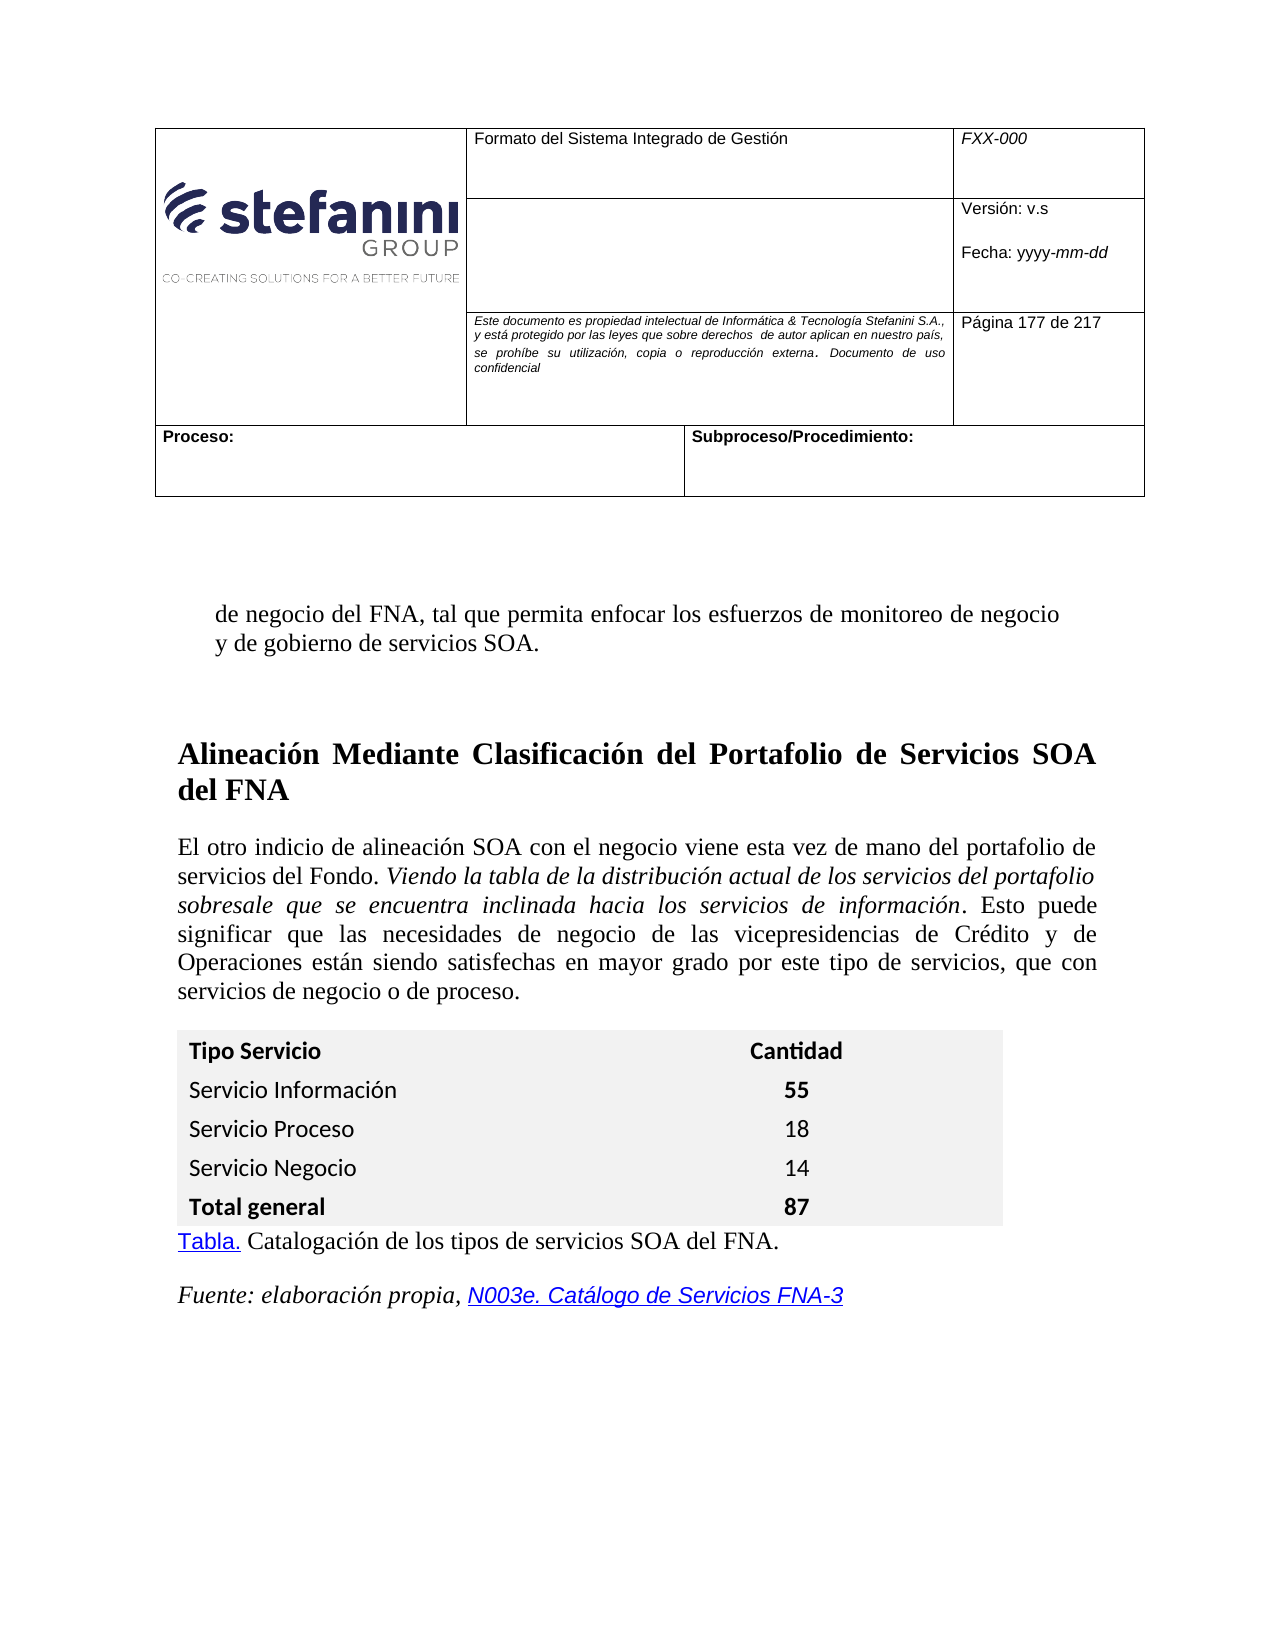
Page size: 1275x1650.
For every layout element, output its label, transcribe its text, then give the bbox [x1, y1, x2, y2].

text Tabla. Catalogación de los tipos de servicios SOA del FNA. [177, 1226, 1098, 1255]
text Fuente: elaboración propia, N003e. Catálogo de Servicios FNA-3 [177, 1280, 1098, 1309]
text Nota. La situación actual SOA evidencia que la alineación con negocio pasa más por las aplicaciones y herramientas de software que por los servicios (ver N003e. Catálogo de Servicios FNA-1). Es imperativo desarrollar el modelo de capacidades de negocio del FNA, tal que permita enfocar los esfuerzos de monitoreo de negocio y de gobierno de servicios SOA. [215, 599, 1060, 657]
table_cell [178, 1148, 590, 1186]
picture [162, 182, 460, 286]
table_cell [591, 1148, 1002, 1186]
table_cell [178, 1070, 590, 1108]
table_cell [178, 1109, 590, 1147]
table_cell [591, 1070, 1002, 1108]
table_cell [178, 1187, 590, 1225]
text El otro indicio de alineación SOA con el negocio viene esta vez de mano del portafolio de servicios del Fondo. Viendo la tabla de la distribución actual de los servicios del portafolio sobresale que se encuentra inclinada hacia los servicios de información. Esto puede significar que las necesidades de negocio de las vicepresidencias de Crédito y de Operaciones están siendo satisfechas en mayor grado por este tipo de servicios, que con servicios de negocio o de proceso. [177, 832, 1098, 1005]
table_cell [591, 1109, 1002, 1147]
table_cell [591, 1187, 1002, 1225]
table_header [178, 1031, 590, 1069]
subtitle Alineación Mediante Clasificación del Portafolio de Servicios SOA del FNA [177, 736, 1098, 807]
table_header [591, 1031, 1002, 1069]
